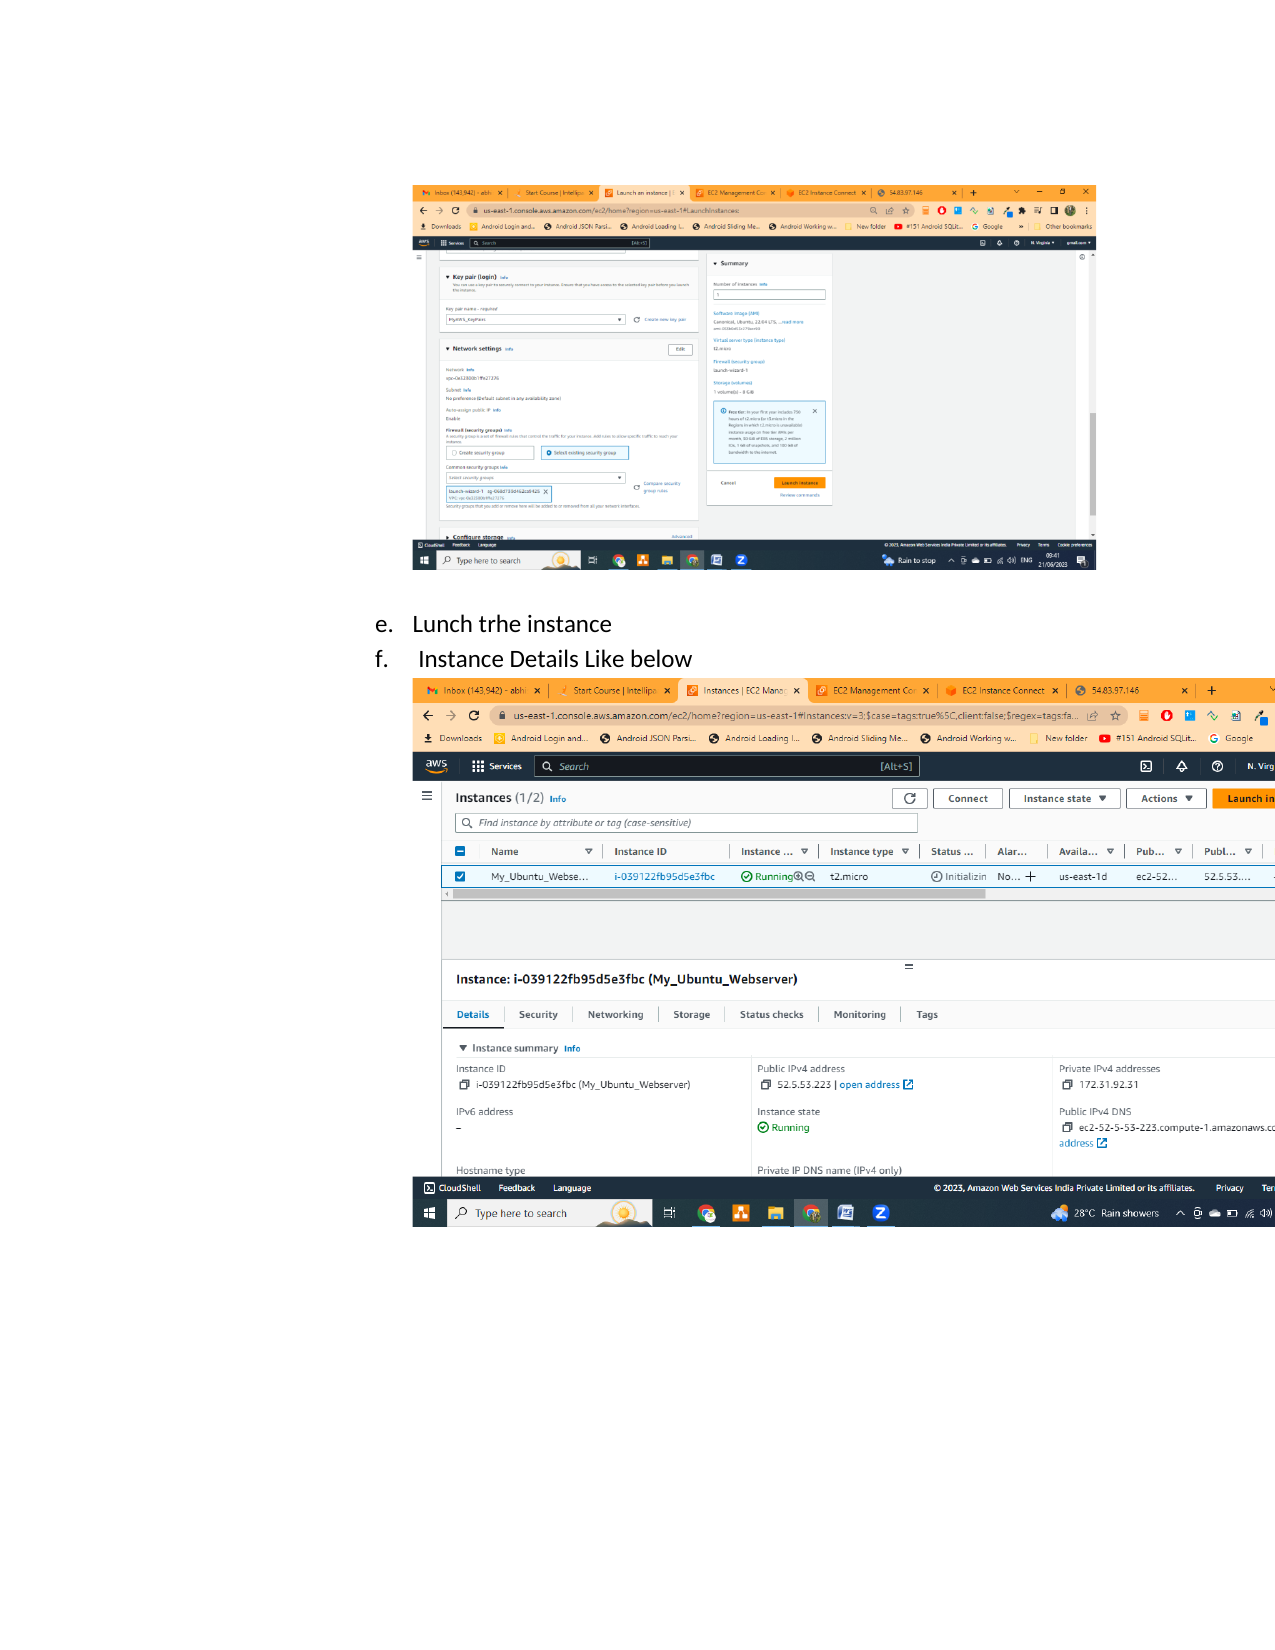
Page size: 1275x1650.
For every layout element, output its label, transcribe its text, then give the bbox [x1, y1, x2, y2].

list Lunch trhe instance [375, 608, 1125, 639]
picture [412, 185, 1097, 570]
picture [412, 678, 1275, 1227]
